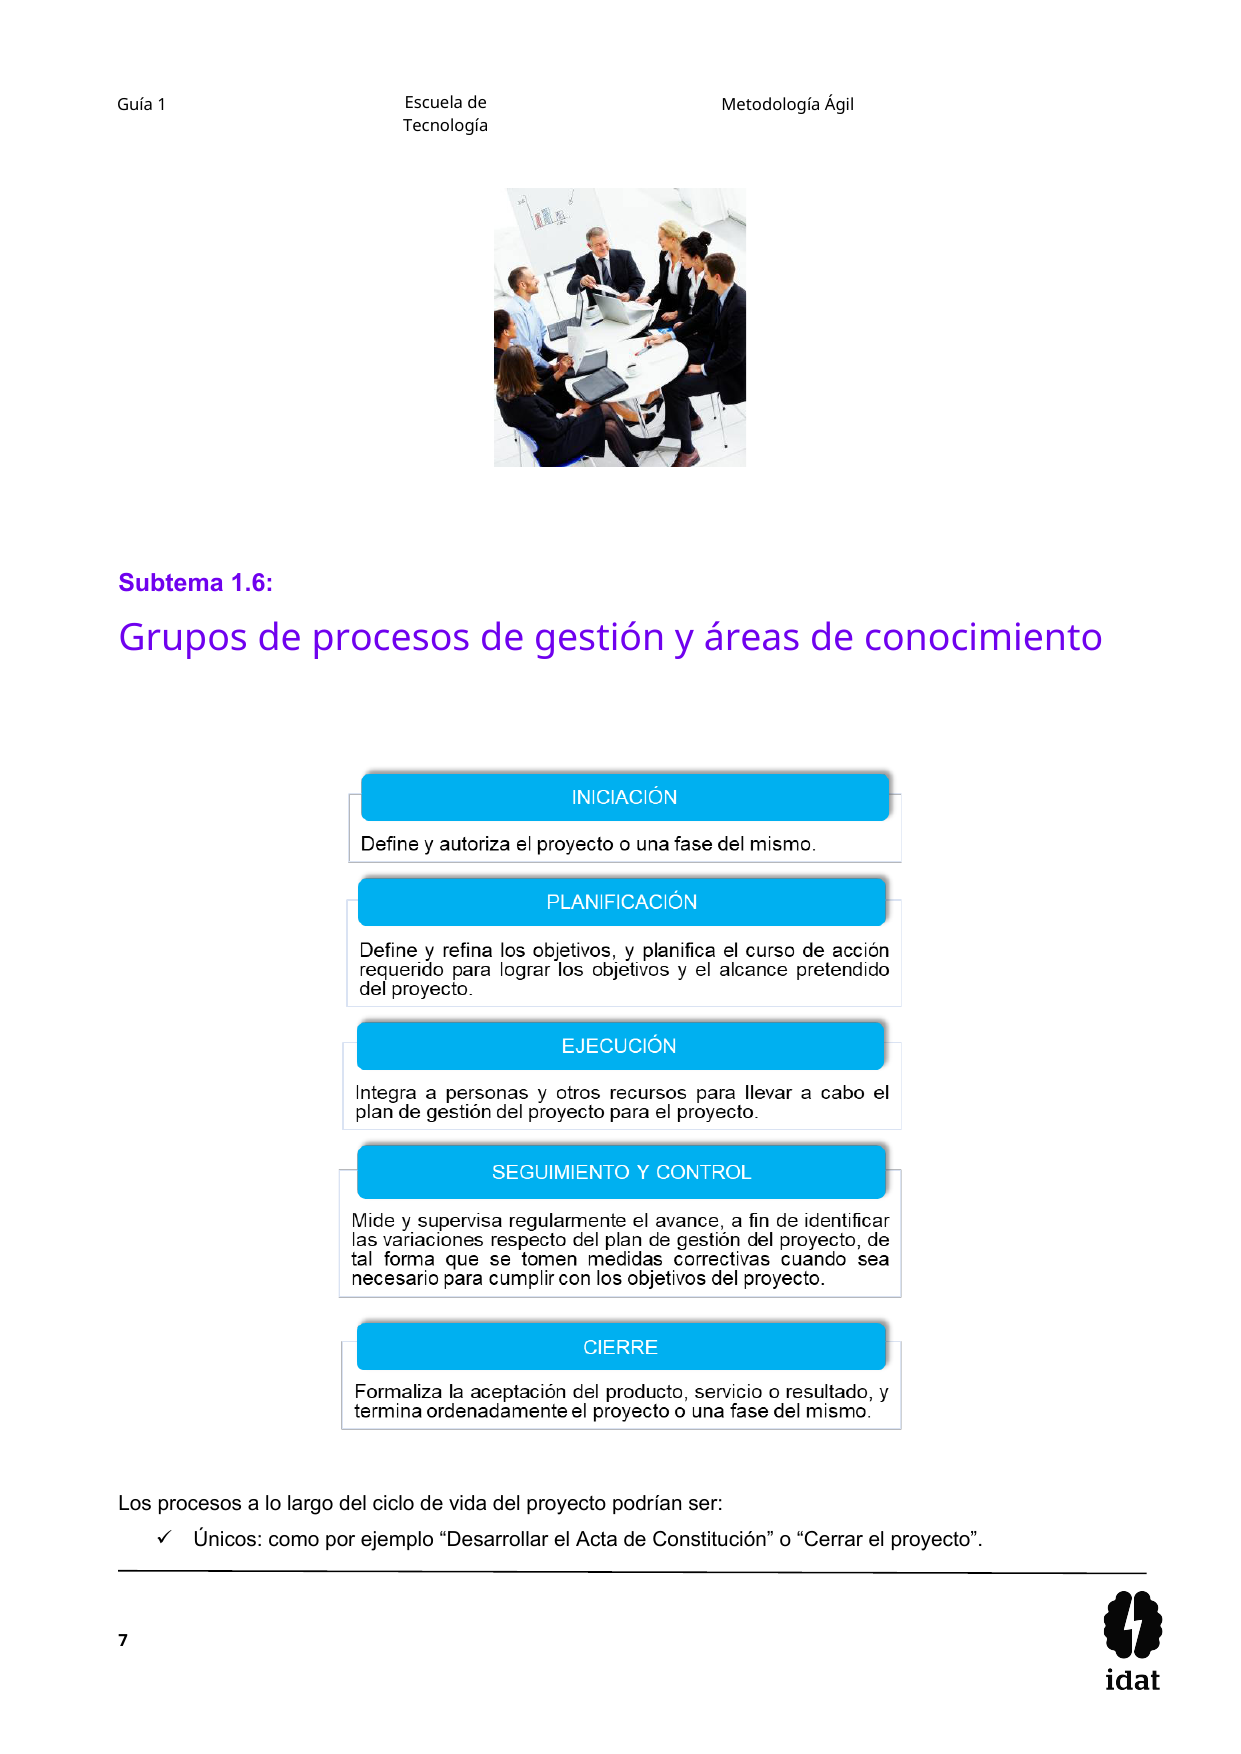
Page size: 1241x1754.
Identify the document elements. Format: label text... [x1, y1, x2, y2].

list Únicos: como por ejemplo “Desarrollar el Acta de Constitución” o “Cerrar el proyecto”. [156, 1526, 1122, 1551]
picture [338, 763, 902, 1433]
picture [494, 188, 747, 467]
text Grupos de procesos de gestión y áreas de conocimiento [118, 611, 1122, 662]
text Los procesos a lo largo del ciclo de vida del proyecto podrían ser: [118, 1491, 1122, 1514]
picture [1103, 1591, 1163, 1690]
text Subtema 1.6: [118, 567, 1122, 596]
